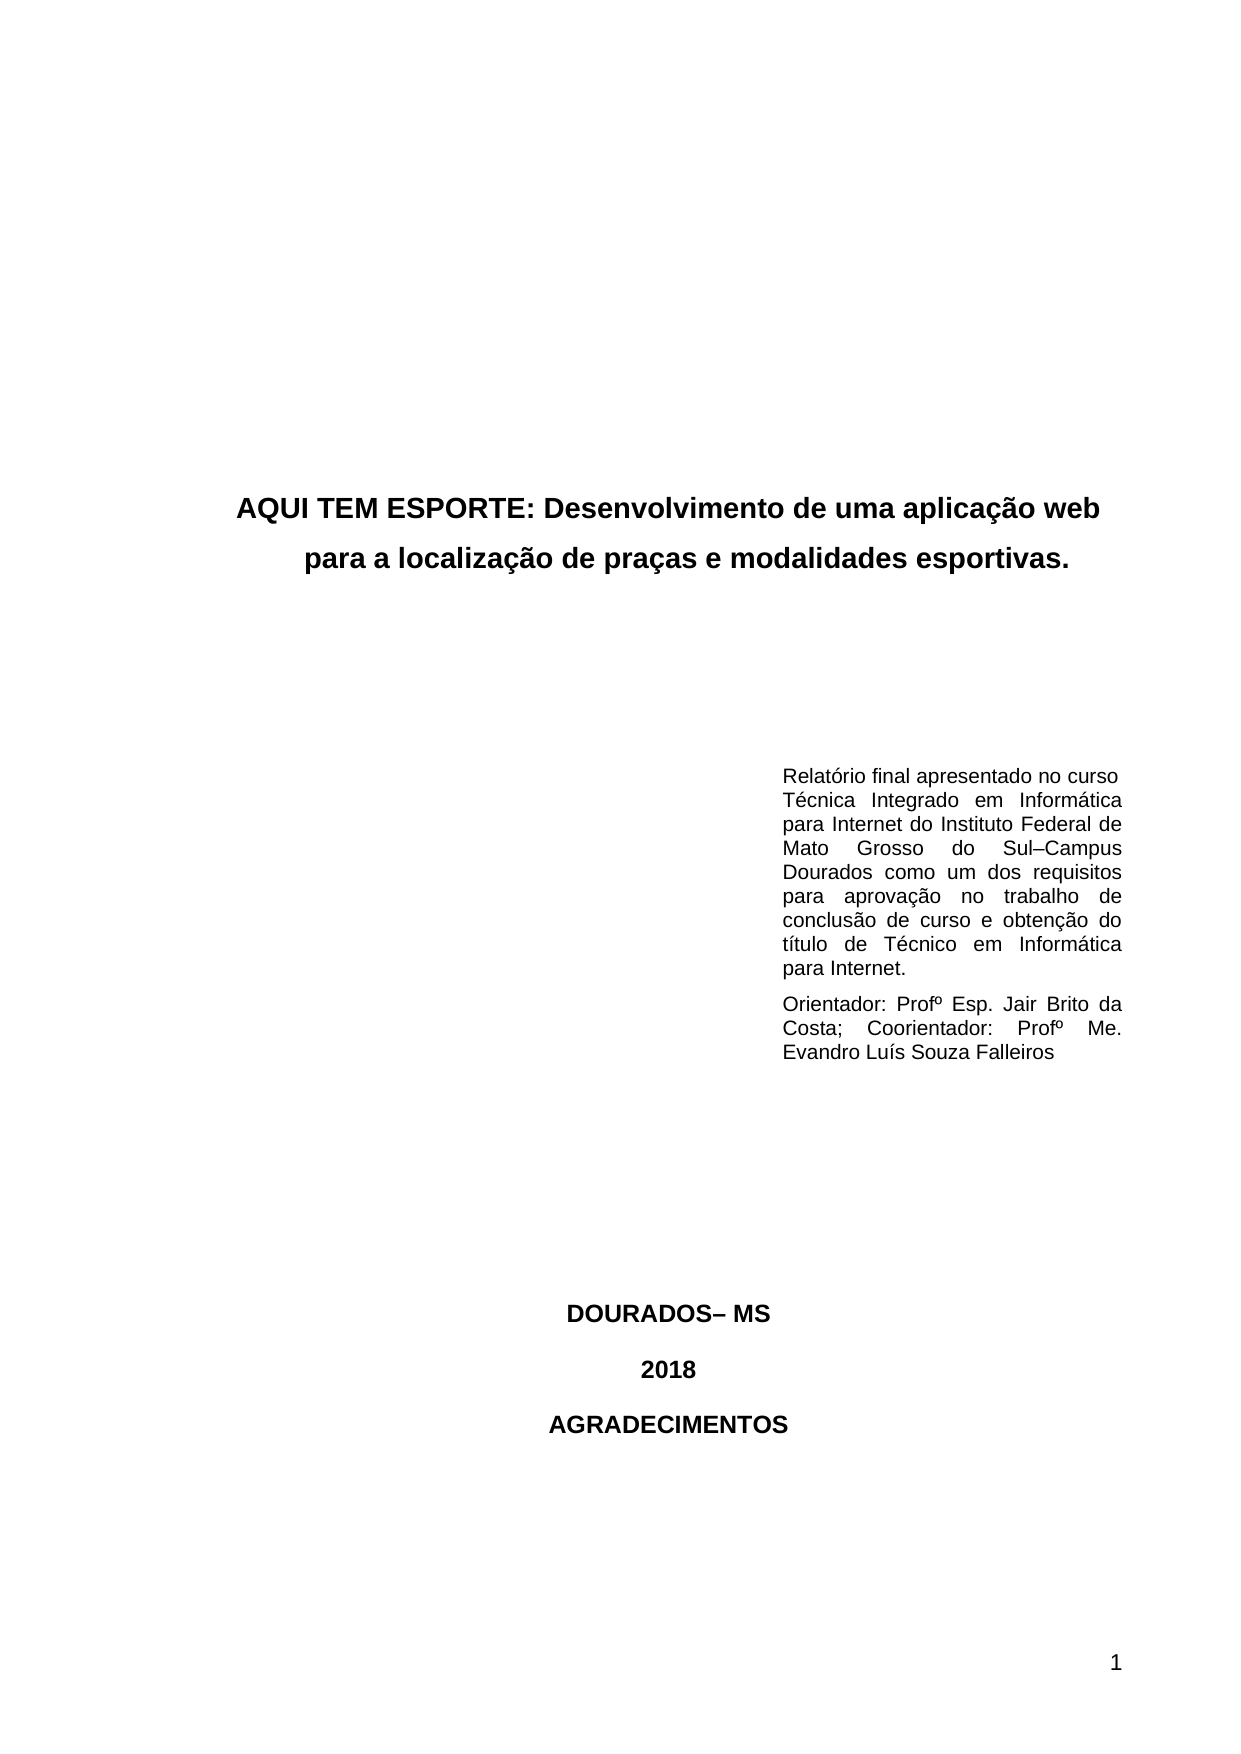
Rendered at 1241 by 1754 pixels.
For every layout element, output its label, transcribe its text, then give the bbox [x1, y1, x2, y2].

text Orientador: Profº Esp. Jair Brito da Costa; Coorientador: Profº Me. Evandro Luís Souza Falleiros [782, 992, 1122, 1064]
text Relatório final apresentado no curso Técnica Integrado em Informática para Internet do Instituto Federal de Mato Grosso do Sul–Campus Dourados como um dos requisitos para aprovação no trabalho de conclusão de curso e obtenção do título de Técnico em Informática para Internet. [251, 764, 1122, 979]
text 2018 [214, 1354, 1122, 1383]
text DOURADOS– MS [214, 1299, 1122, 1328]
text AGRADECIMENTOS [214, 1410, 1122, 1439]
text AQUI TEM ESPORTE: Desenvolvimento de uma aplicação web para a localização de praças e modalidades esportivas. [214, 491, 1122, 575]
